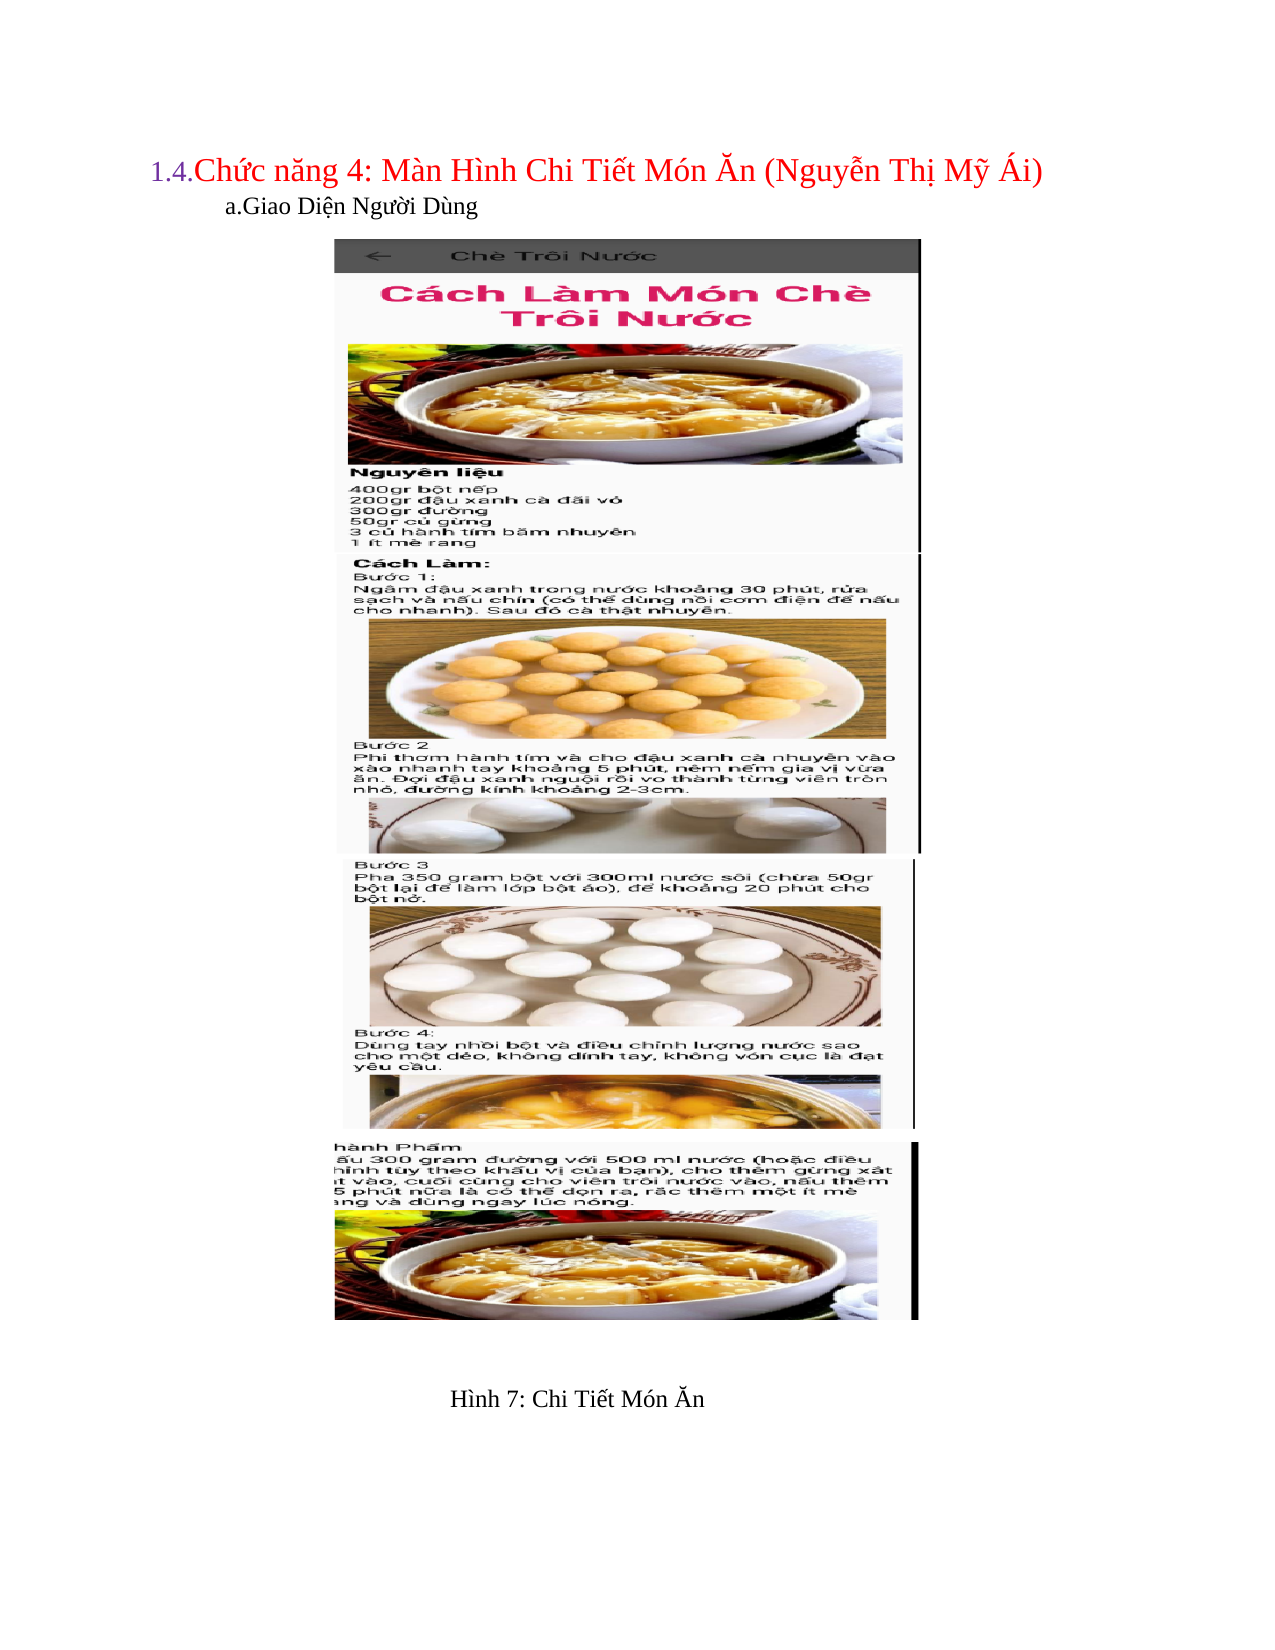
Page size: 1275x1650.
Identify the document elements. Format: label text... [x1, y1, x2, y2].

text Hình 7: Chi Tiết Món Ăn [375, 1384, 1125, 1413]
subtitle 1.4.Chức năng 4: Màn Hình Chi Tiết Món Ăn (Nguyễn Thị Mỹ Ái) [150, 150, 1125, 188]
picture [334, 239, 922, 1320]
text a.Giao Diện Người Dùng [225, 191, 1125, 220]
